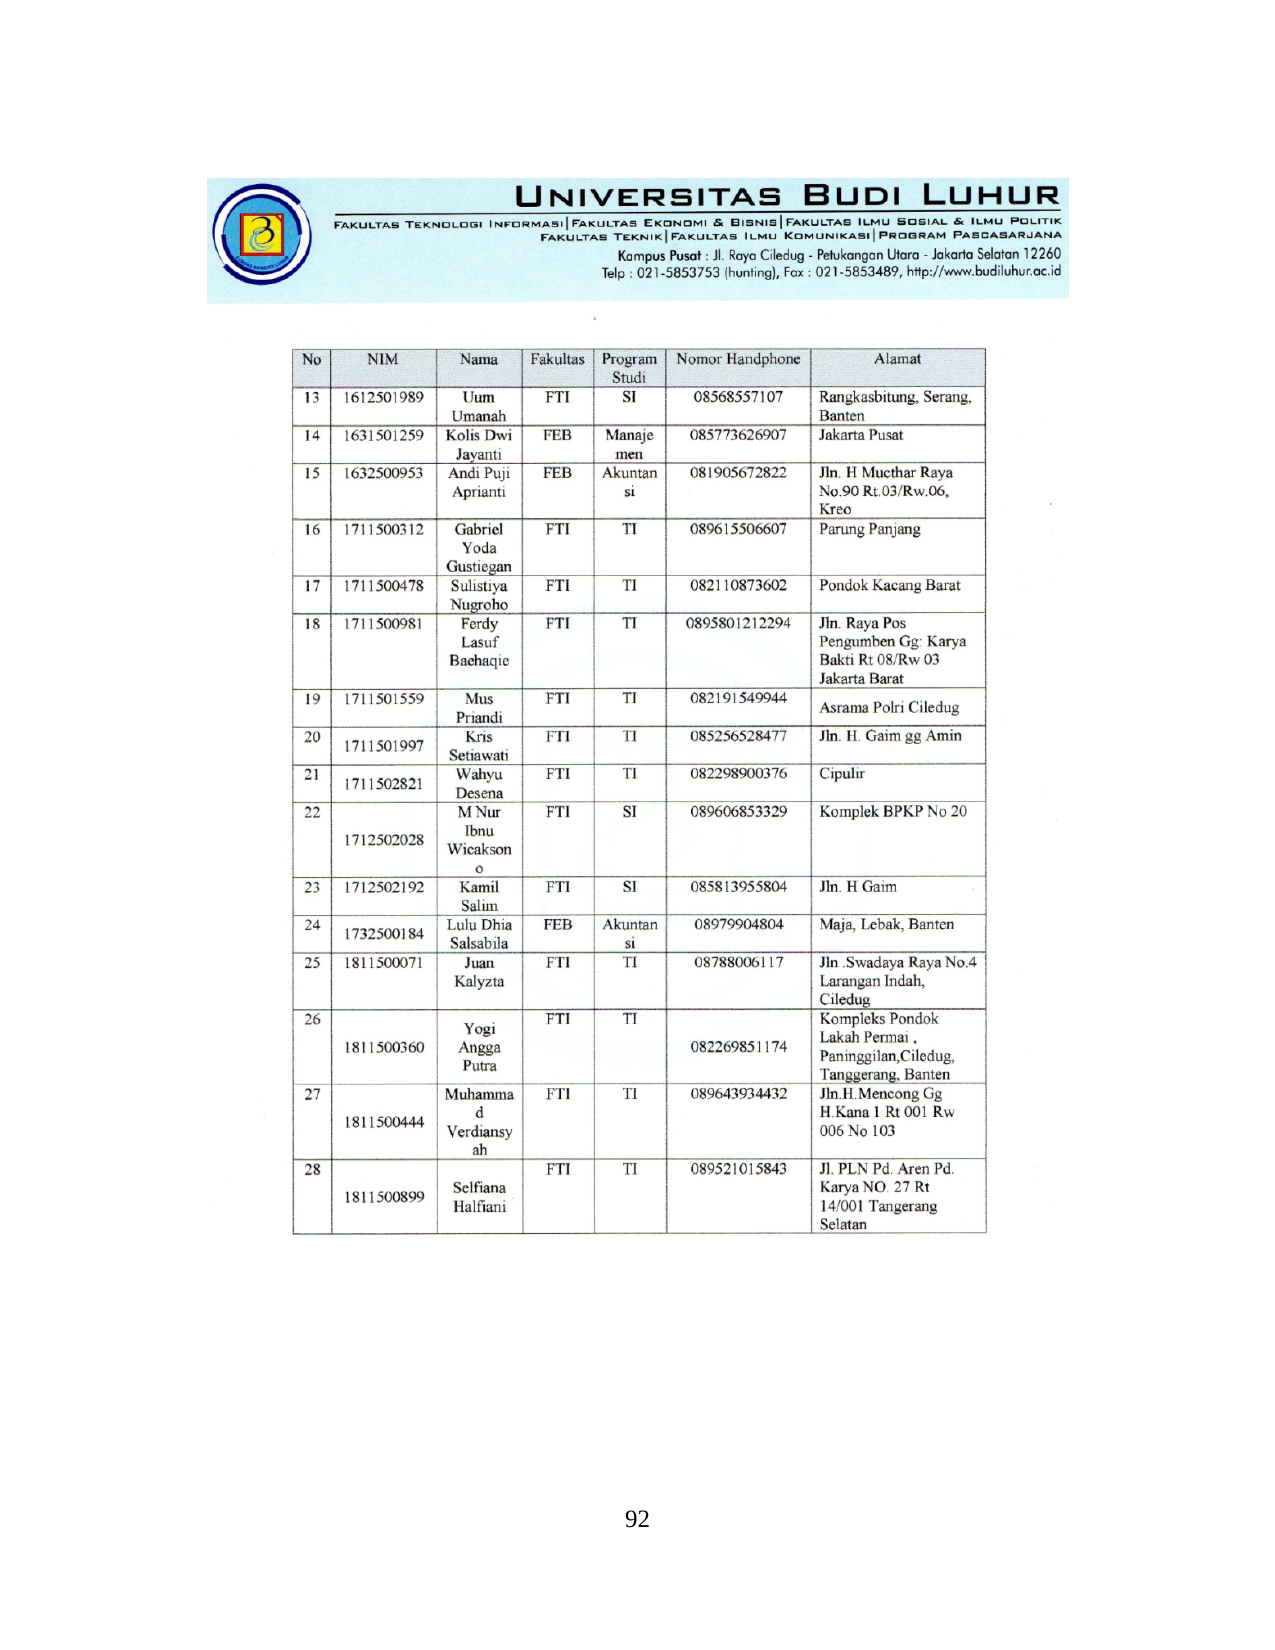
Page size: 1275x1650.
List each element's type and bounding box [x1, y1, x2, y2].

picture [207, 178, 1069, 1241]
